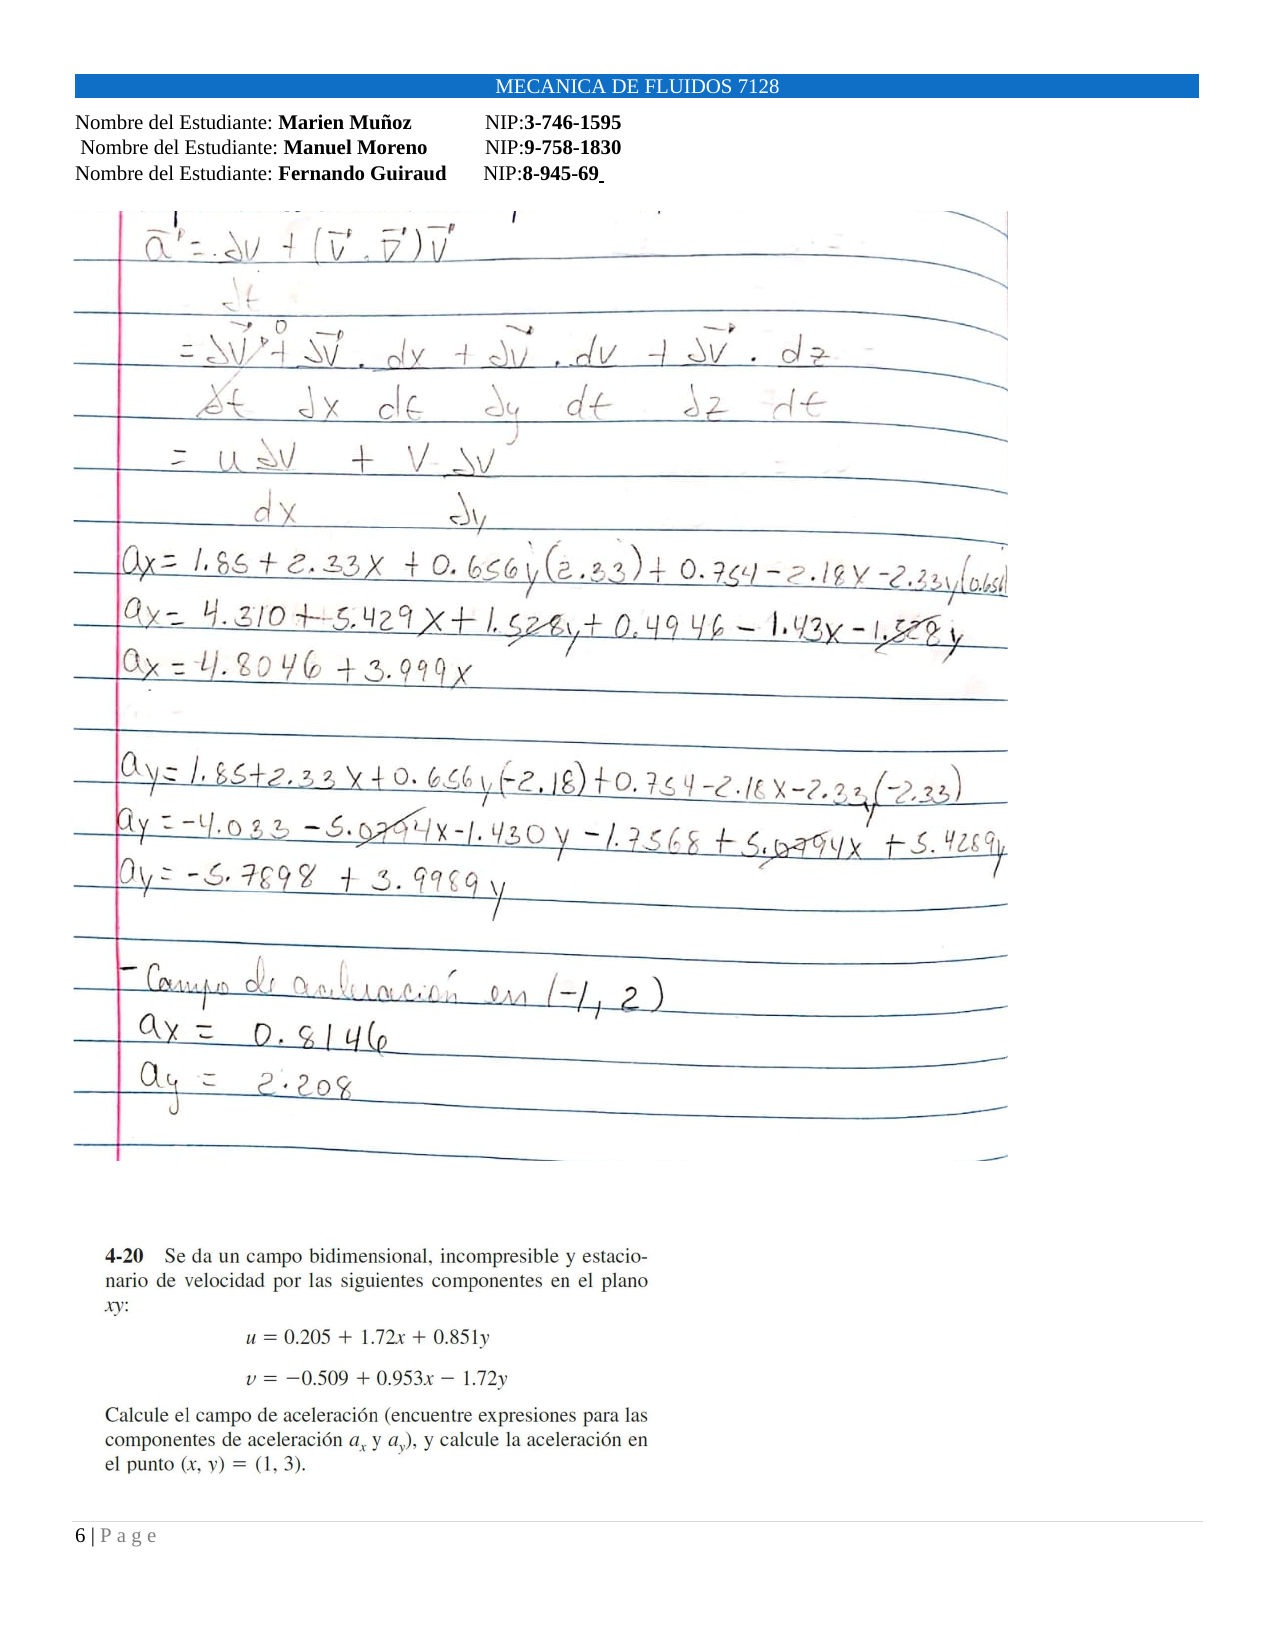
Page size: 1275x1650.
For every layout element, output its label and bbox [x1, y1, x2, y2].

picture [73, 211, 1008, 1161]
